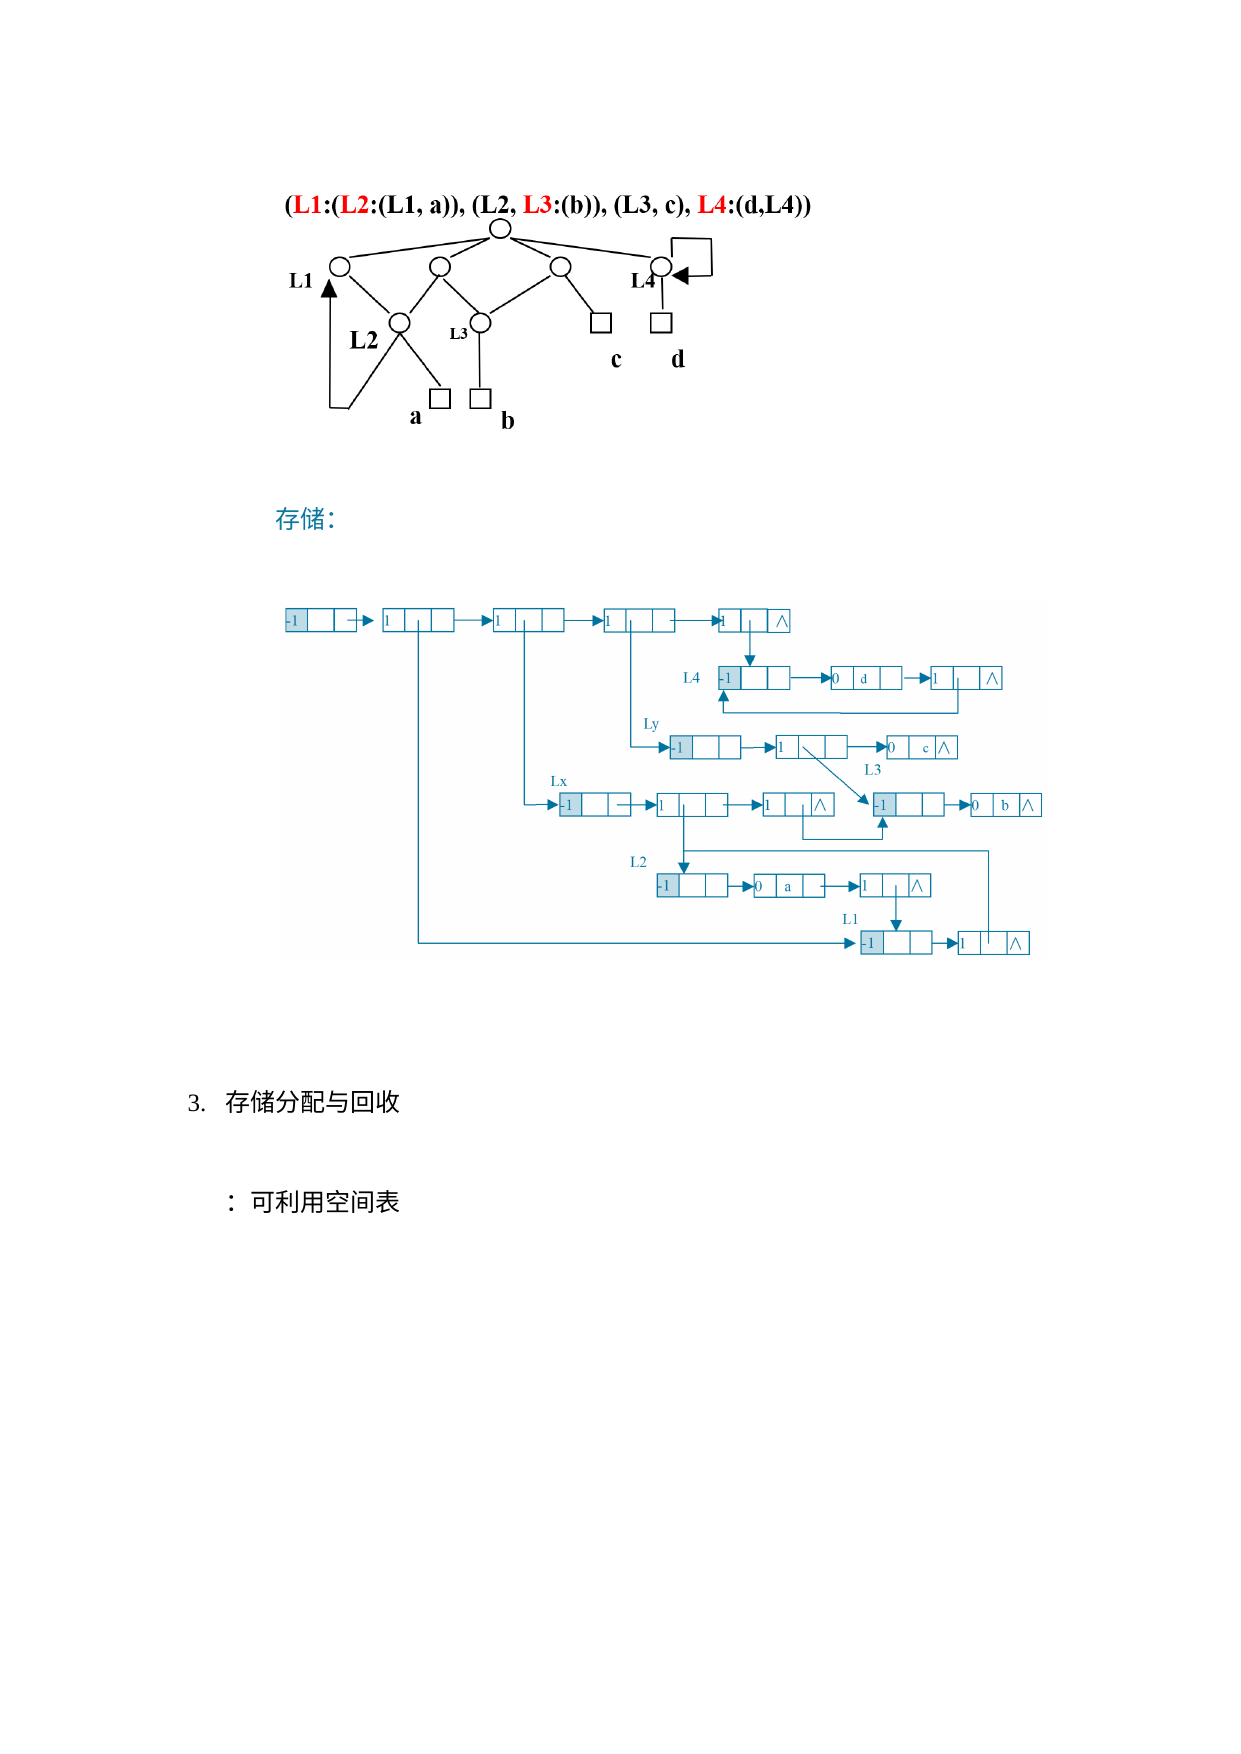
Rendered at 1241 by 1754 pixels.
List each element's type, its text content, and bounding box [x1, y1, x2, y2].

picture [275, 177, 817, 440]
picture [314, 521, 323, 530]
list 存储分配与回收 [187, 1068, 1053, 1133]
text 存储： [187, 485, 1053, 550]
list ：可利用空间表 [225, 1168, 1053, 1233]
